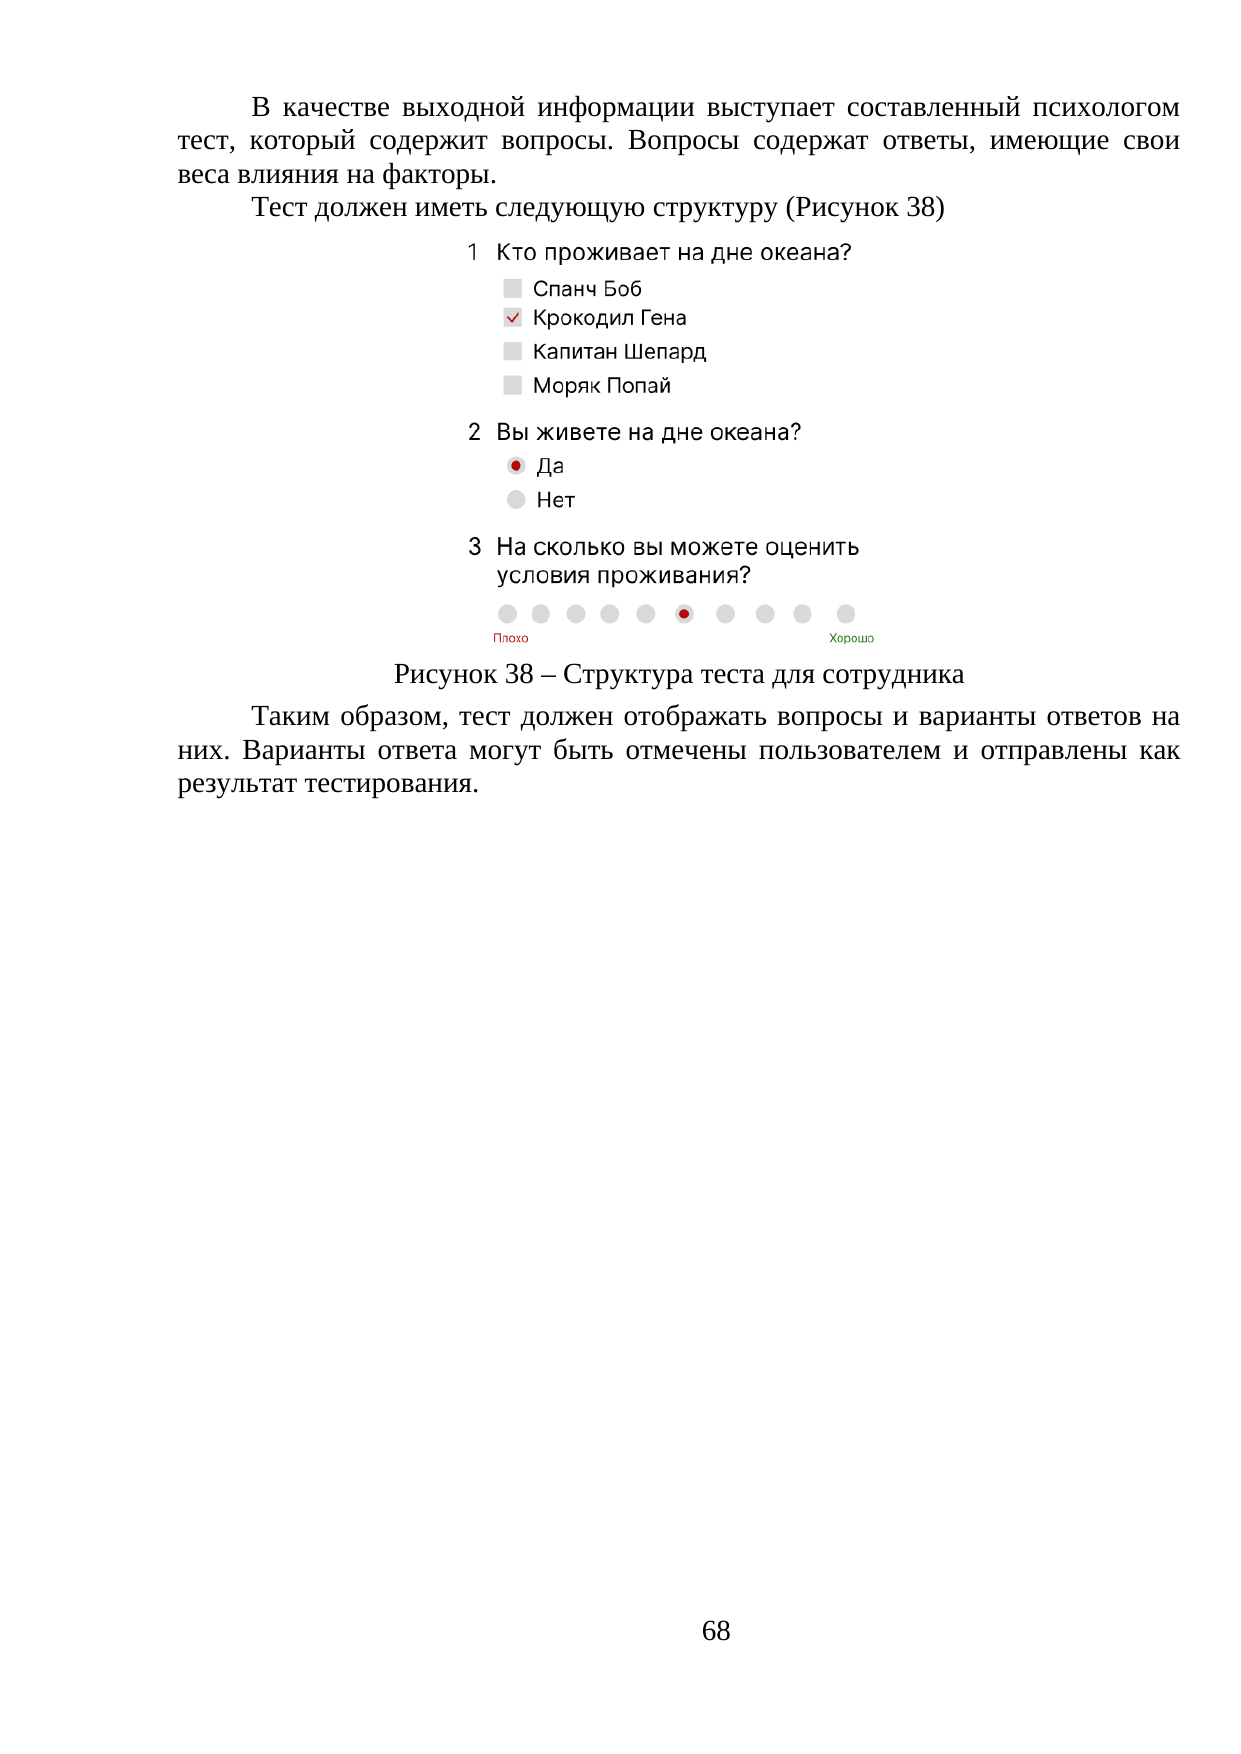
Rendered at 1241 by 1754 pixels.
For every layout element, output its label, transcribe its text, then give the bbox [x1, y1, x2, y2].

text Тест должен иметь следующую структуру (Рисунок 38) [177, 189, 1181, 223]
picture [461, 231, 898, 657]
text Рисунок 38 – Структура теста для сотрудника [177, 657, 1181, 690]
text В качестве выходной информации выступает составленный психологом тест, который содержит вопросы. Вопросы содержат ответы, имеющие свои веса влияния на факторы. [177, 89, 1181, 189]
text Таким образом, тест должен отображать вопросы и варианты ответов на них. Варианты ответа могут быть отмечены пользователем и отправлены как результат тестирования. [177, 698, 1181, 799]
